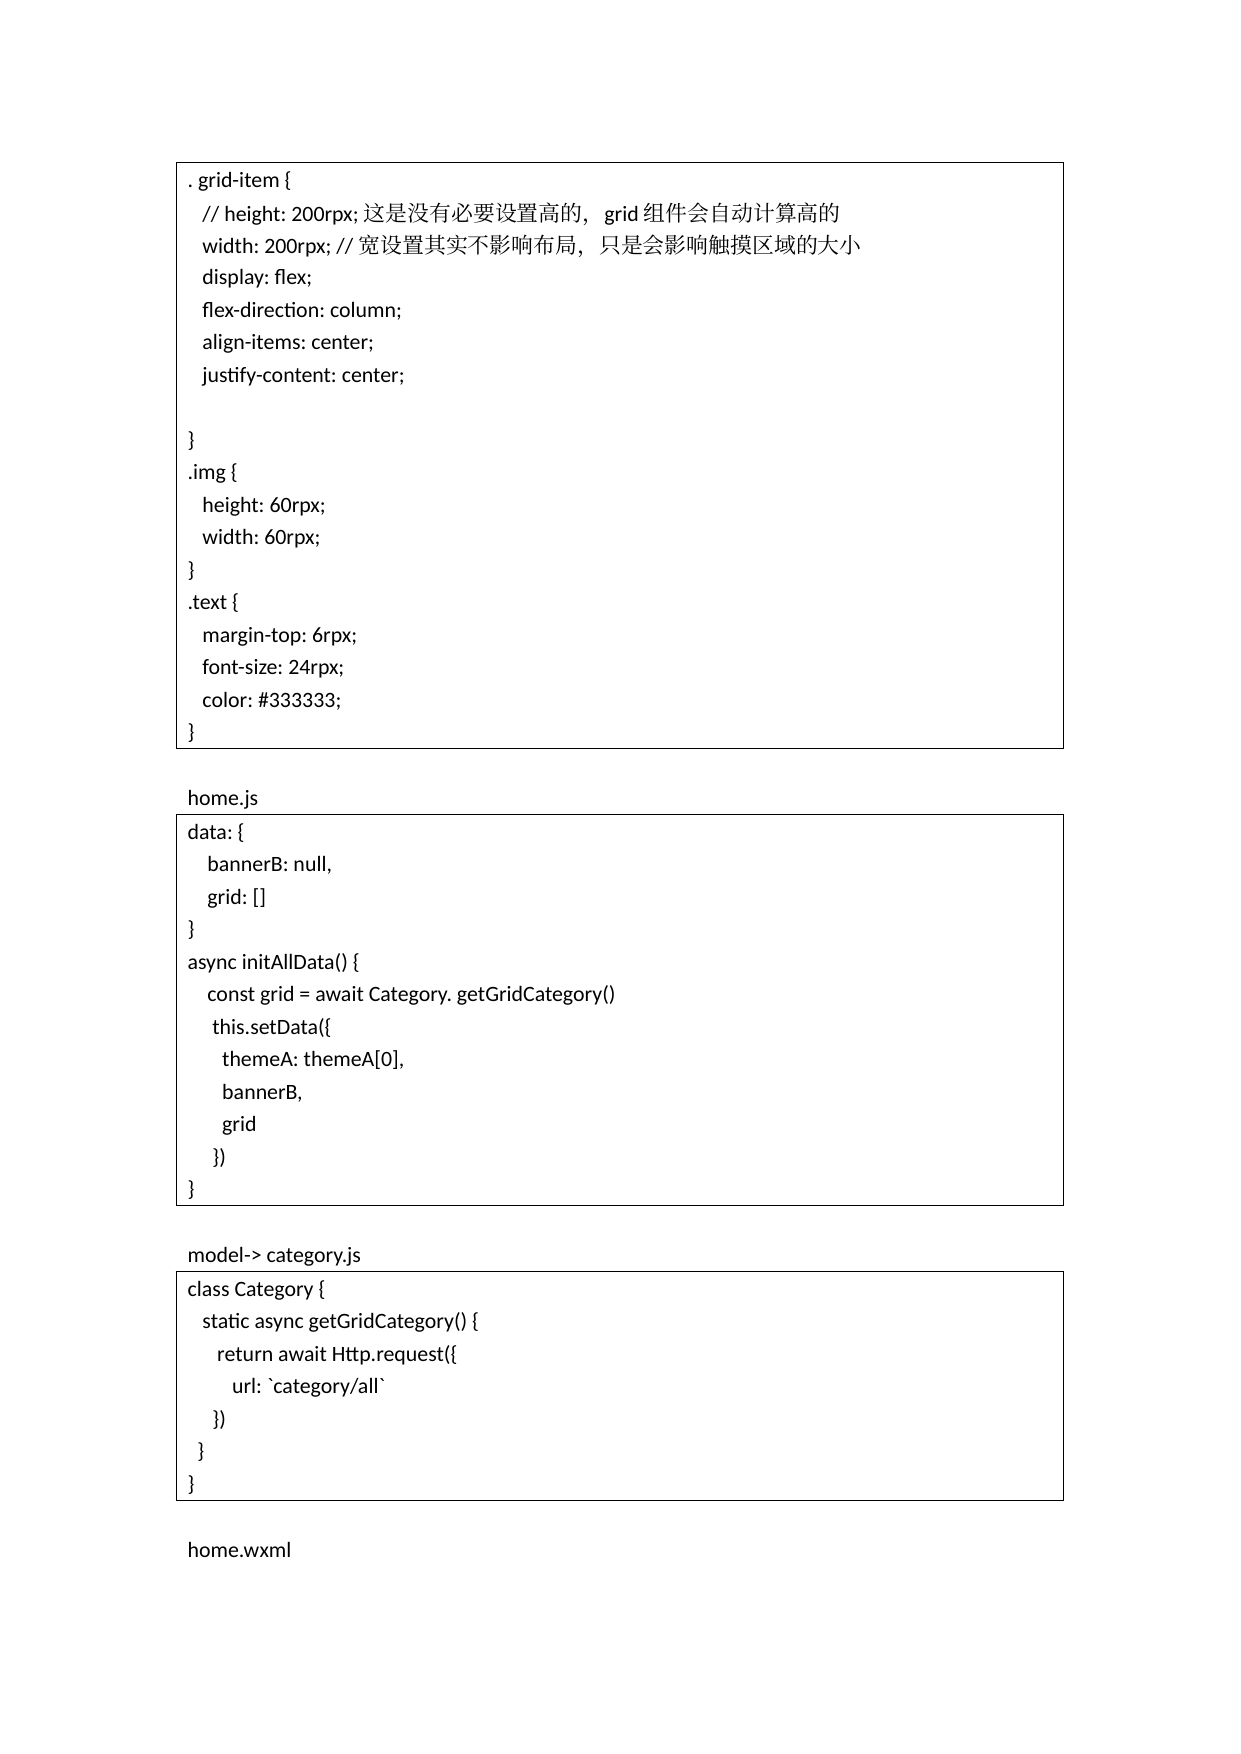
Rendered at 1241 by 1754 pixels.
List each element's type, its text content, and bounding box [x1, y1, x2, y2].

text home.wxml [187, 1533, 1053, 1566]
text home.js [187, 782, 1053, 814]
text model-> category.js [187, 1239, 1053, 1271]
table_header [177, 163, 1063, 748]
table_header data: { bannerB: null, grid: [] } async initAllData() { const grid = await Category. getGridCategory() this.setData({ themeA: themeA[0], bannerB, grid }) } [177, 815, 1063, 1205]
table_header class Category { static async getGridCategory() { return await Http.request({ url: `category/all` }) } } [177, 1272, 1063, 1500]
